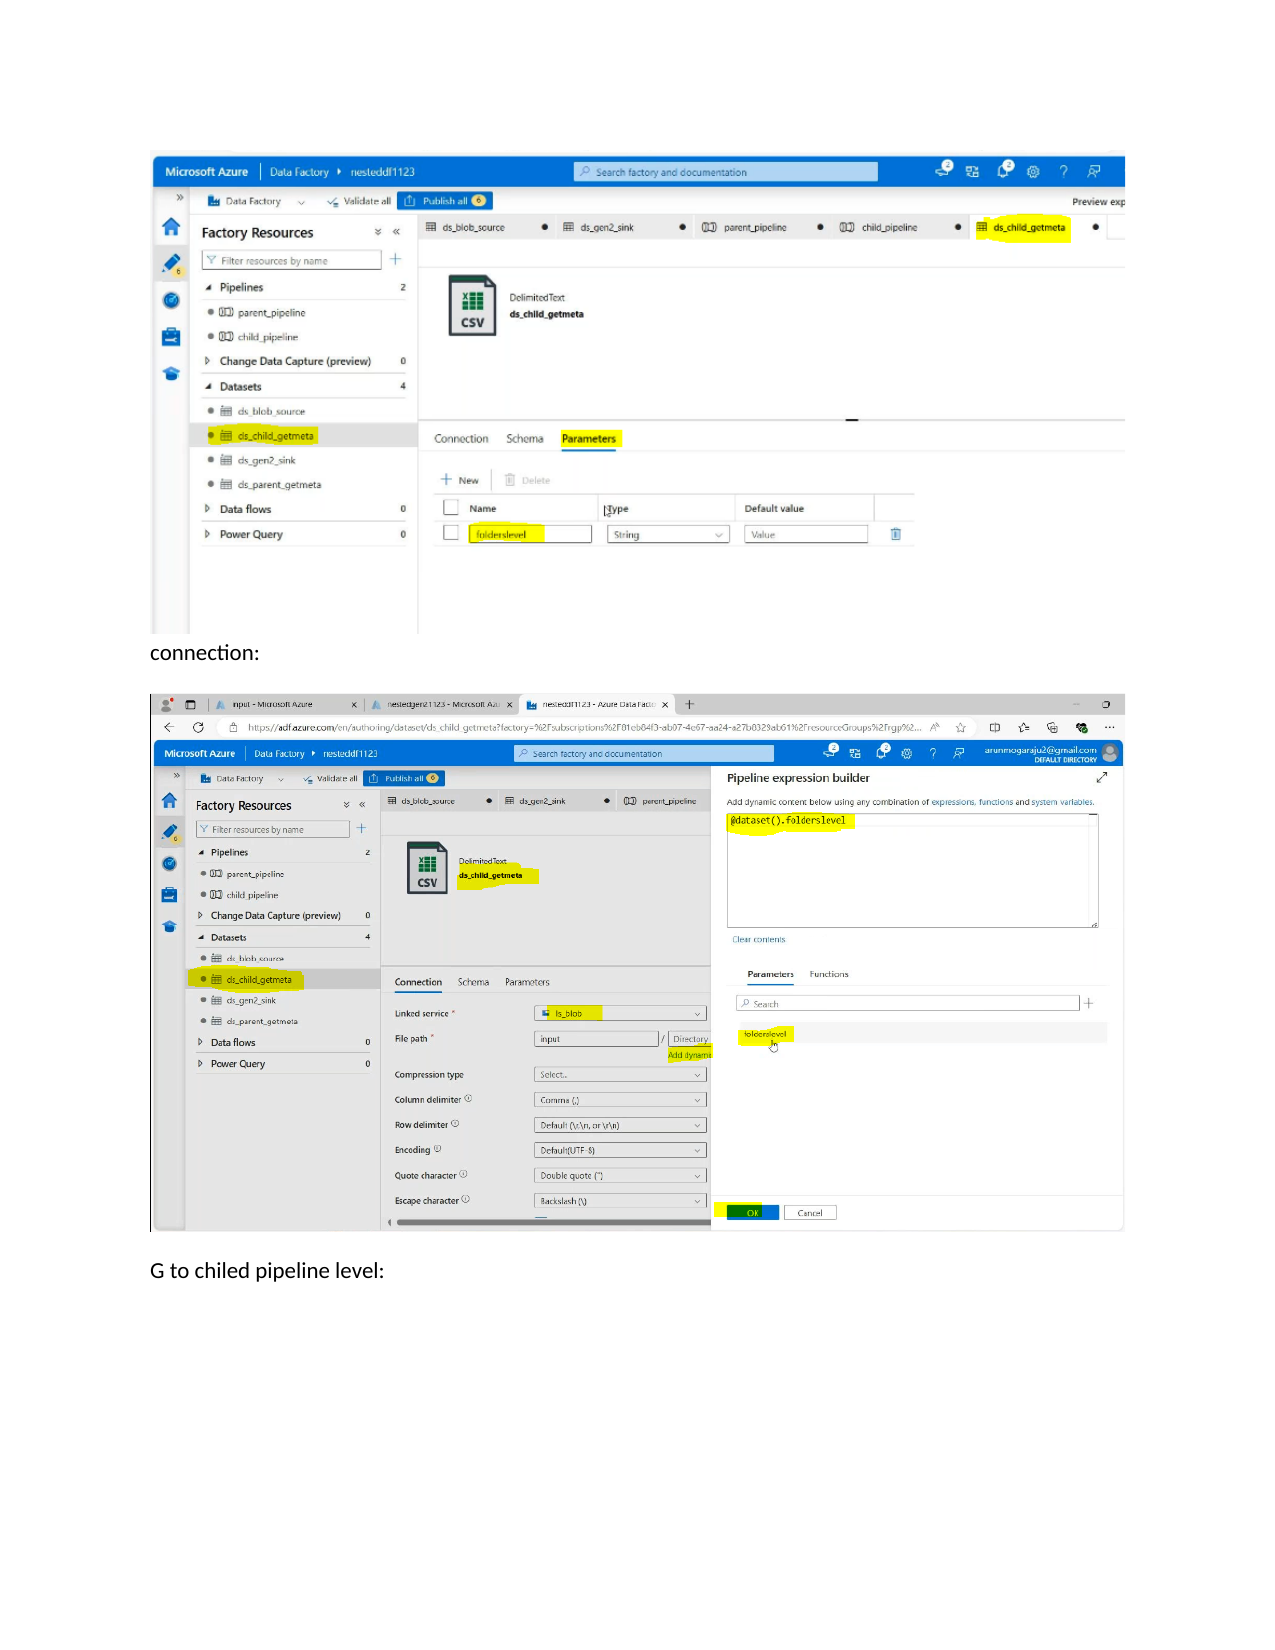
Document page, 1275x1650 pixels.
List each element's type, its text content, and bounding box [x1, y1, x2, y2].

text G to chiled pipeline level: [150, 1256, 1125, 1284]
picture [150, 691, 1125, 1232]
text connection: [150, 634, 1125, 666]
picture [150, 150, 1125, 634]
